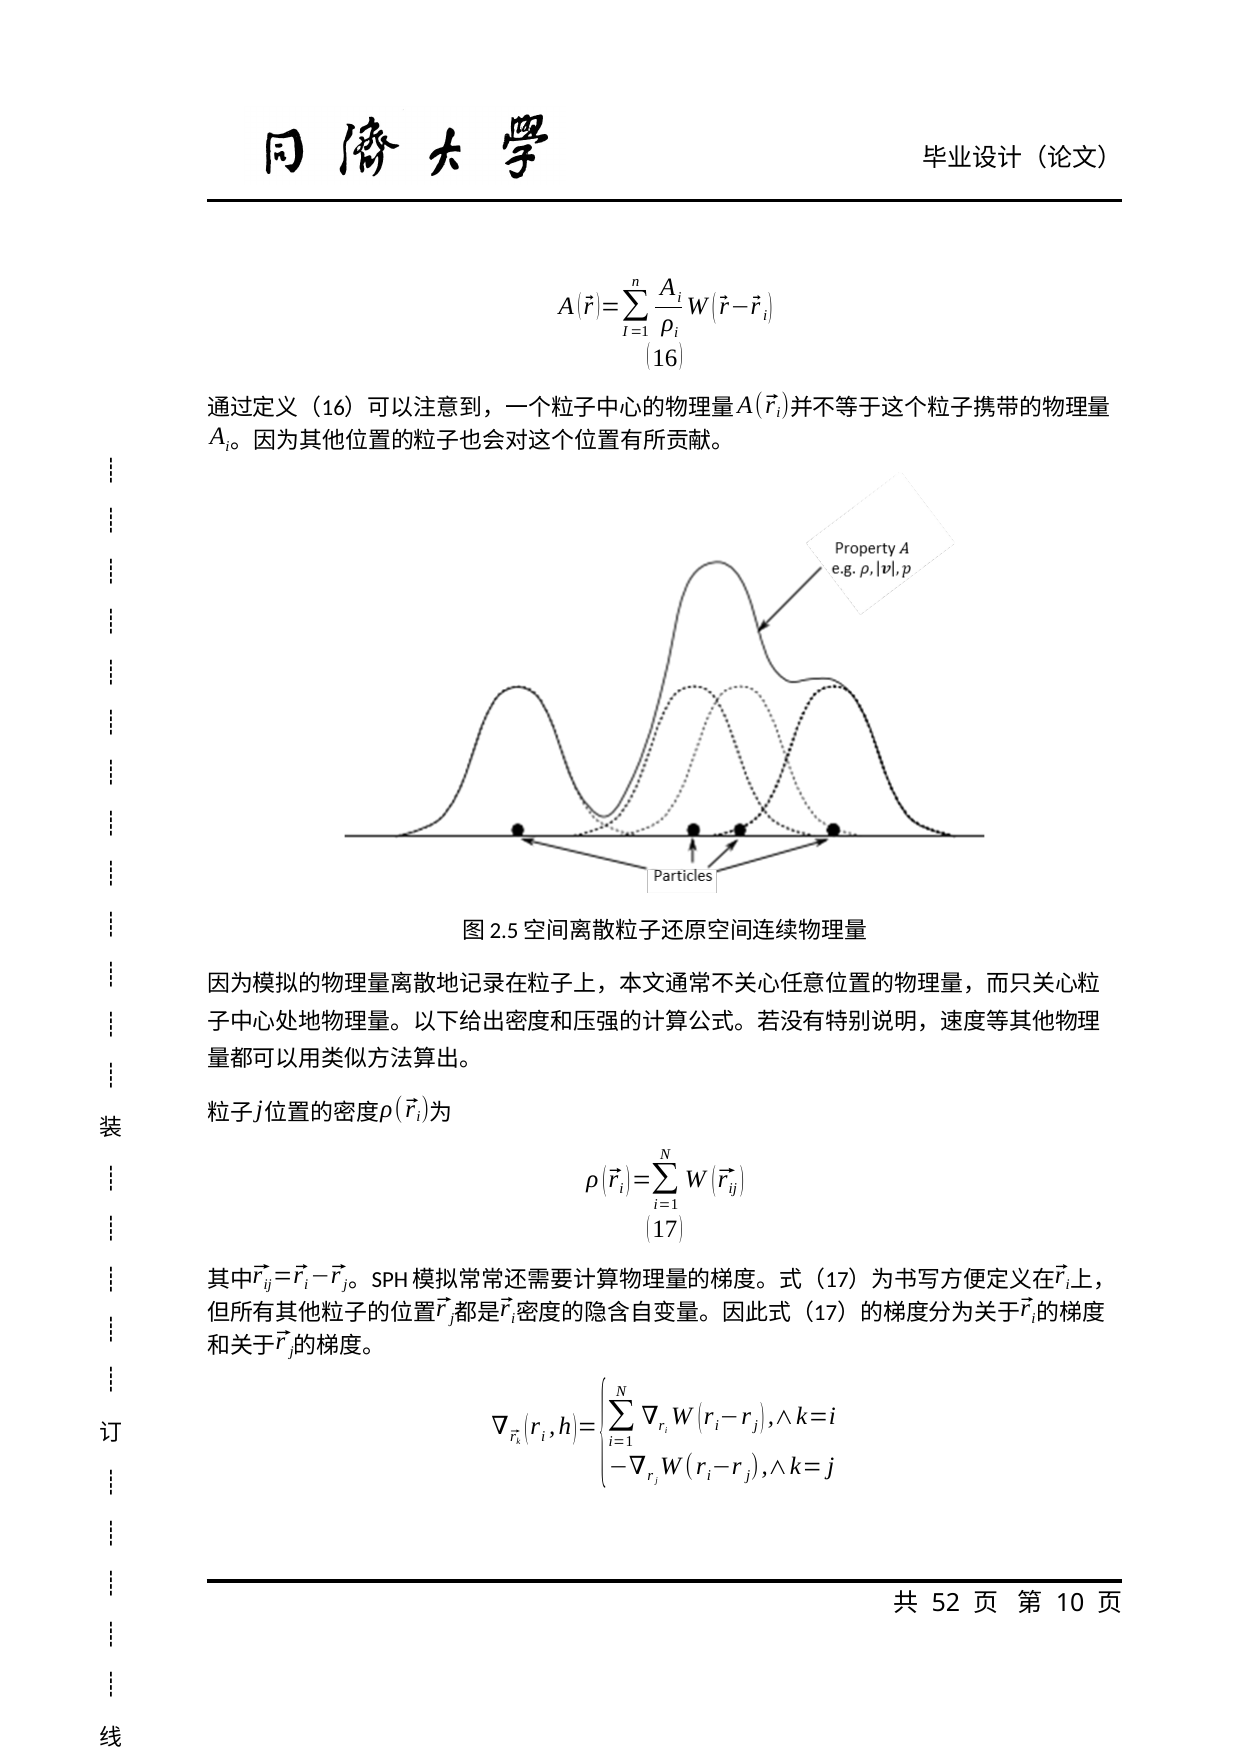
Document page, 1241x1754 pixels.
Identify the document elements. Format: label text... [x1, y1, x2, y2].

picture [344, 472, 985, 896]
text 图2.5 空间离散粒子还原空间连续物理量 [207, 912, 1122, 945]
text 因为模拟的物理量离散地记录在粒子上，本文通常不关心任意位置的物理量，而只关心粒子中心处地物理量。以下给出密度和压强的计算公式。若没有特别说明，速度等其他物理量都可以用类似方法算出。 [207, 962, 1122, 1074]
text 其中。SPH模拟常常还需要计算物理量的梯度。式（17）为书写方便定义在上，但所有其他粒子的位置都是密度的隐含自变量。因此式（17）的梯度分为关于的梯度和关于的梯度。 [207, 1261, 1122, 1361]
picture [244, 106, 566, 185]
text 粒子位置的密度为 [207, 1091, 1122, 1128]
text 通过定义（16）可以注意到，一个粒子中心的物理量并不等于这个粒子携带的物理量。因为其他位置的粒子也会对这个位置有所贡献。 [207, 389, 1122, 455]
